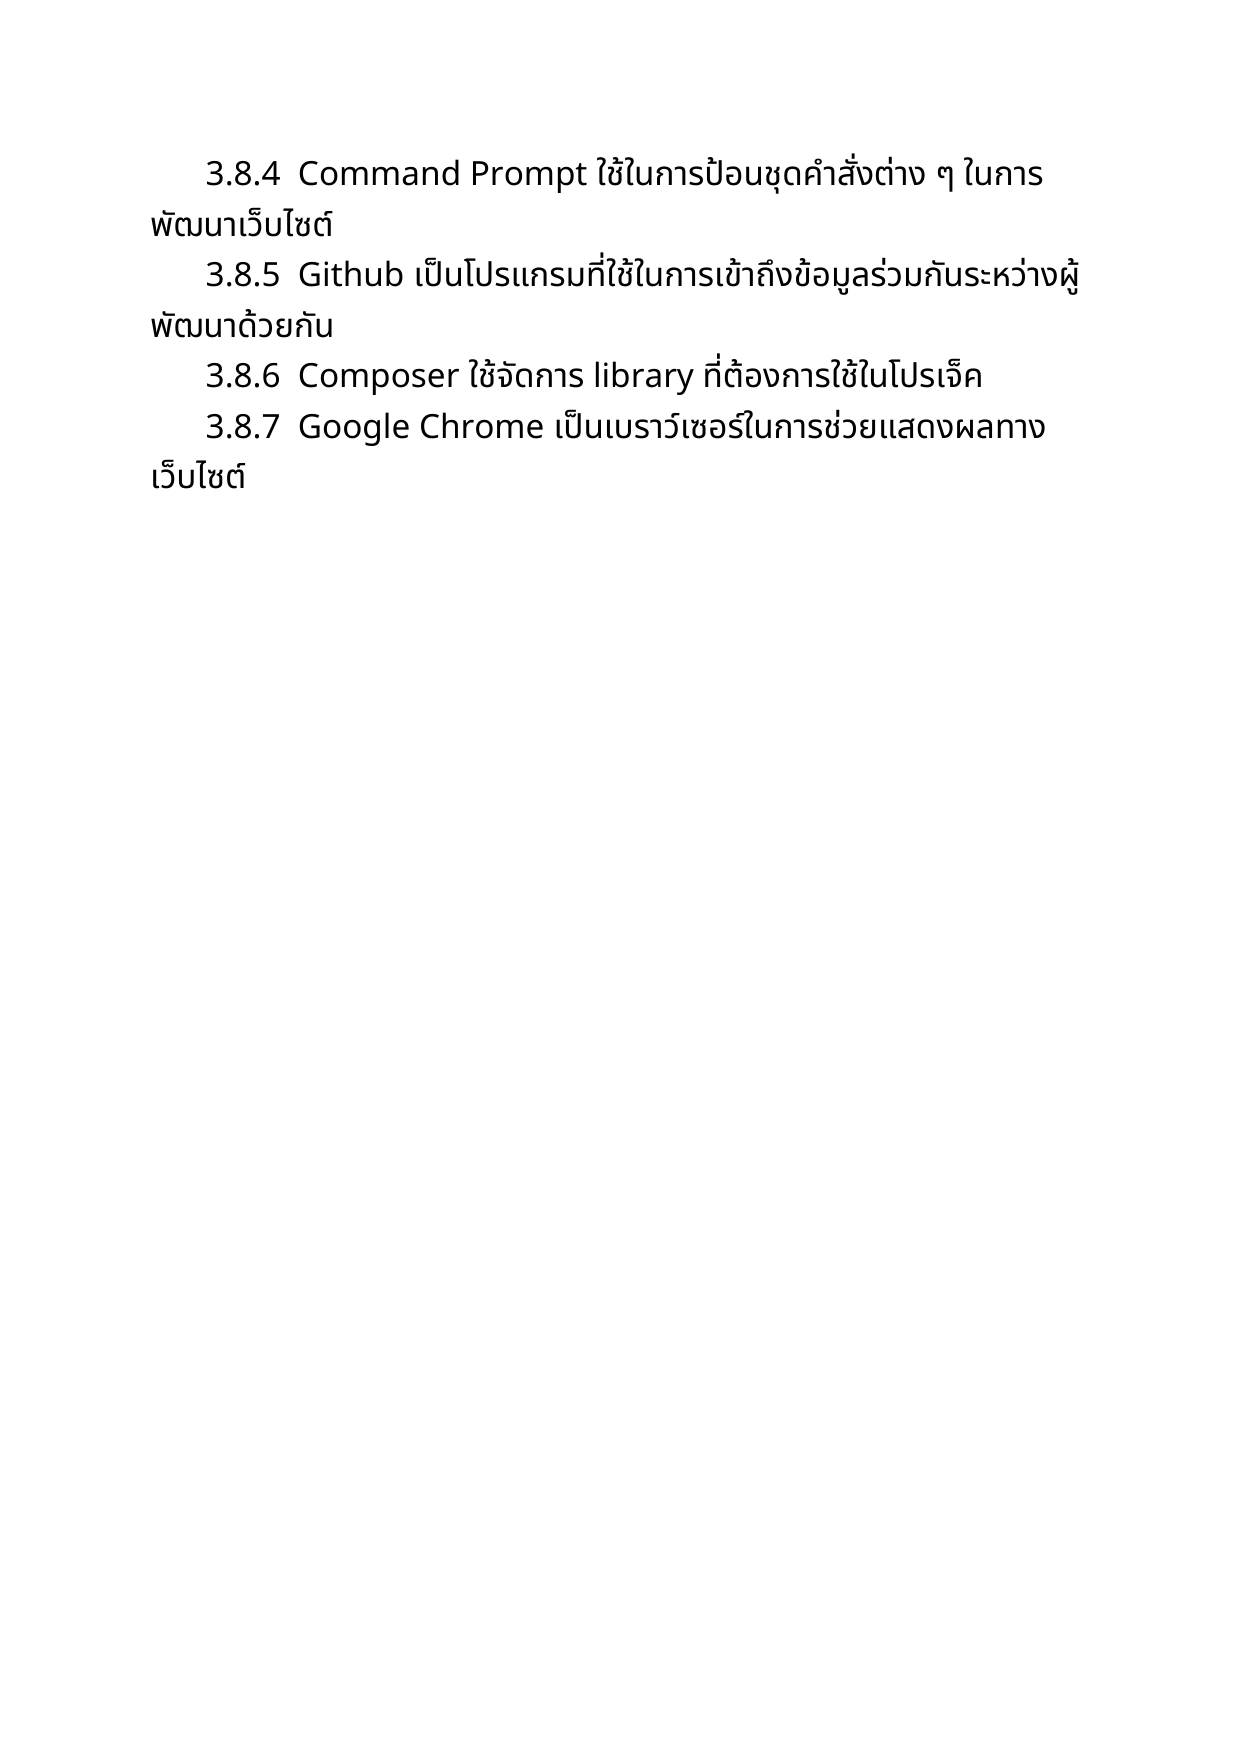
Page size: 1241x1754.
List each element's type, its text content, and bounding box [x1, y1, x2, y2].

text 3.8.4 Command Prompt ใช้ในการป้อนชุดคำสั่งต่าง ๆ ในการพัฒนาเว็บไซต์ [150, 150, 1090, 251]
text 3.8.5 Github เป็นโปรแกรมที่ใช้ในการเข้าถึงข้อมูลร่วมกันระหว่างผู้พัฒนาด้วยกัน [150, 251, 1090, 352]
text 3.8.7 Google Chrome เป็นเบราว์เซอร์ในการช่วยแสดงผลทางเว็บไซต์ [150, 403, 1090, 504]
text 3.8.6 Composer ใช้จัดการ library ที่ต้องการใช้ในโปรเจ็ค [150, 352, 1090, 403]
